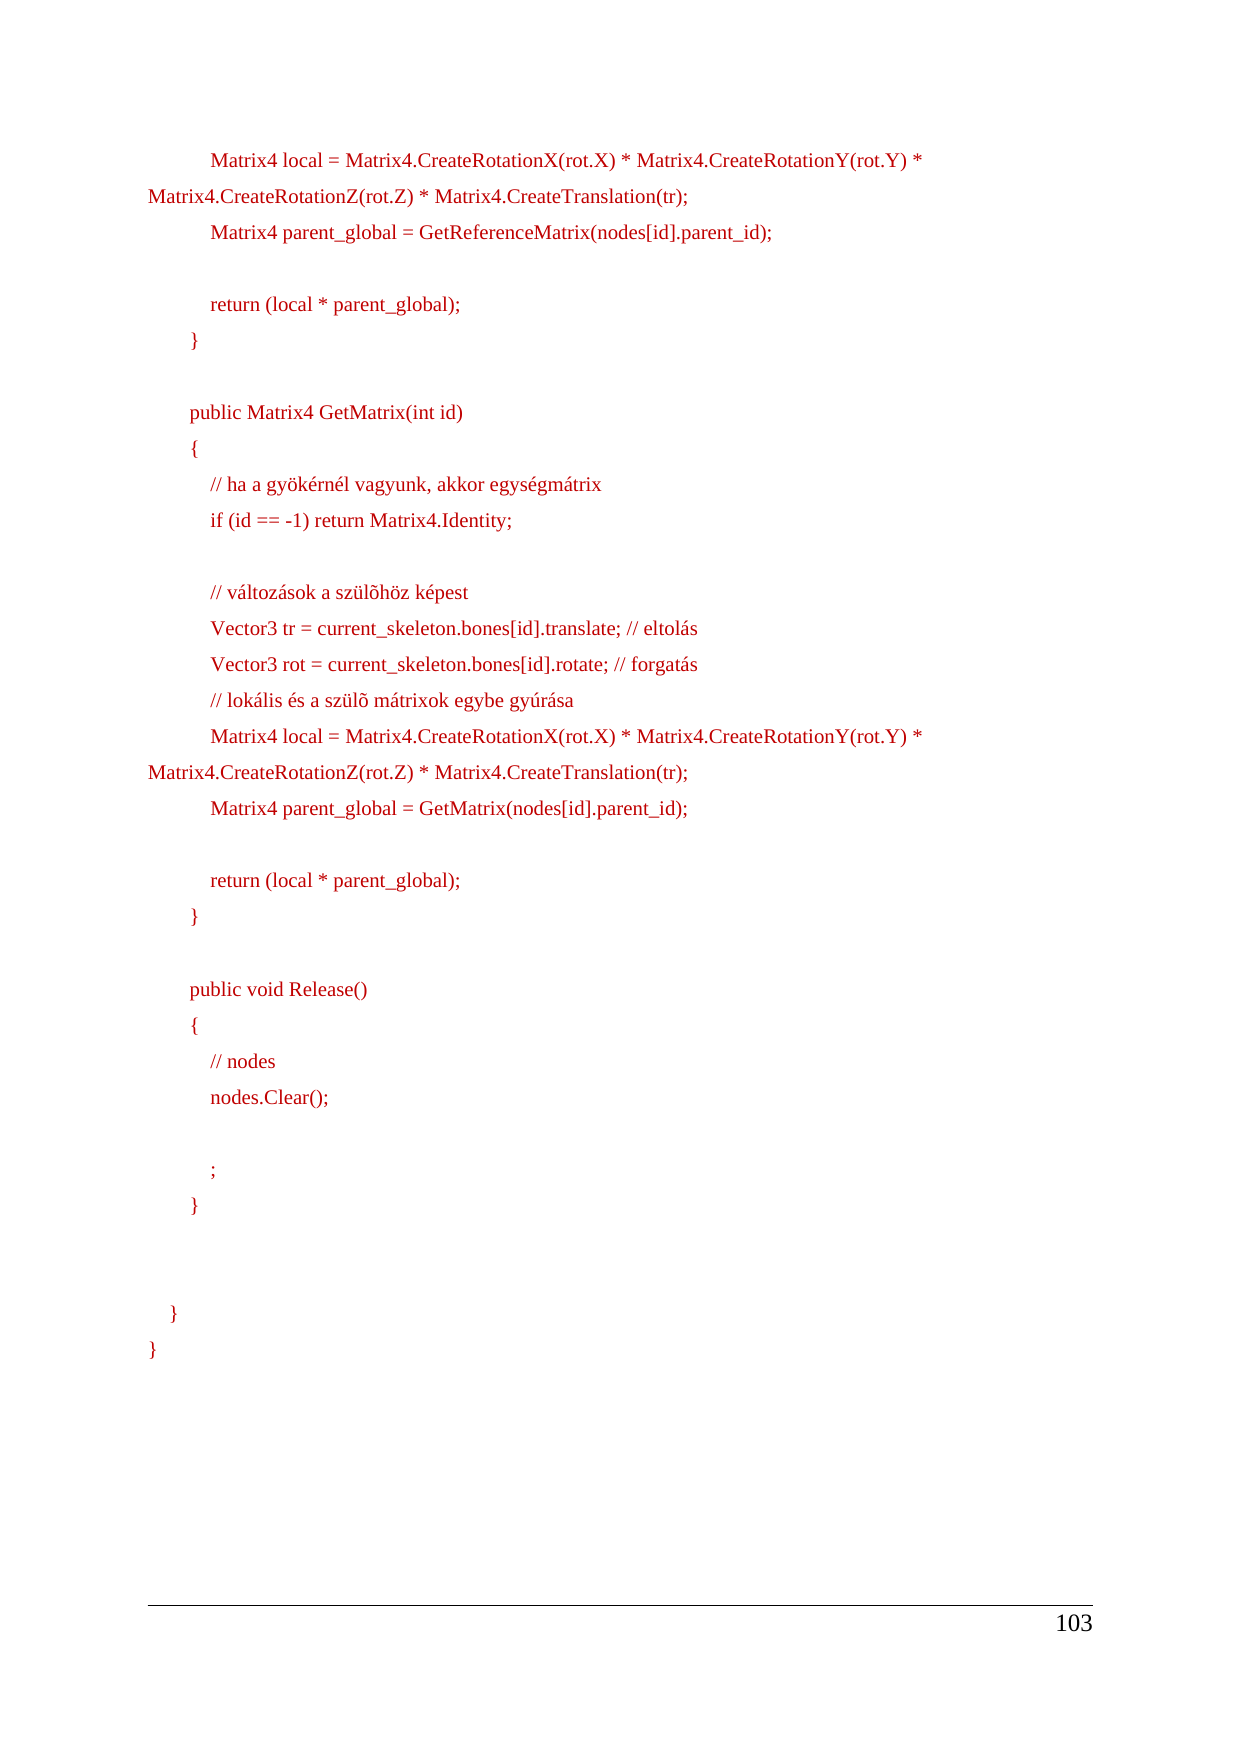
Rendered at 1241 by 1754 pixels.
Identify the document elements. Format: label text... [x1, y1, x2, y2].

text { [148, 1013, 1093, 1037]
text } [148, 1337, 1093, 1361]
text { [148, 436, 1093, 460]
text public void Release() [148, 977, 1093, 1001]
text Vector3 rot = current_skeleton.bones[id].rotate; // forgatás [148, 652, 1093, 676]
text return (local * parent_global); [148, 292, 1093, 316]
text Matrix4 local = Matrix4.CreateRotationX(rot.X) * Matrix4.CreateRotationY(rot.Y) * Matrix4.CreateRotationZ(rot.Z) * Matrix4.CreateTranslation(tr); [148, 148, 1093, 208]
text Matrix4 local = Matrix4.CreateRotationX(rot.X) * Matrix4.CreateRotationY(rot.Y) * Matrix4.CreateRotationZ(rot.Z) * Matrix4.CreateTranslation(tr); [148, 724, 1093, 784]
text nodes.Clear(); [148, 1085, 1093, 1109]
text } [148, 1301, 1093, 1325]
text // ha a gyökérnél vagyunk, akkor egységmátrix [148, 472, 1093, 496]
text } [148, 904, 1093, 928]
text ; [148, 1157, 1093, 1181]
text } [148, 1193, 1093, 1217]
text } [148, 328, 1093, 352]
text return (local * parent_global); [148, 868, 1093, 892]
text // lokális és a szülõ mátrixok egybe gyúrása [148, 688, 1093, 712]
text Vector3 tr = current_skeleton.bones[id].translate; // eltolás [148, 616, 1093, 640]
text public Matrix4 GetMatrix(int id) [148, 400, 1093, 424]
text if (id == -1) return Matrix4.Identity; [148, 508, 1093, 532]
text // változások a szülõhöz képest [148, 580, 1093, 604]
text // nodes [148, 1049, 1093, 1073]
text Matrix4 parent_global = GetMatrix(nodes[id].parent_id); [148, 796, 1093, 820]
text Matrix4 parent_global = GetReferenceMatrix(nodes[id].parent_id); [148, 220, 1093, 244]
